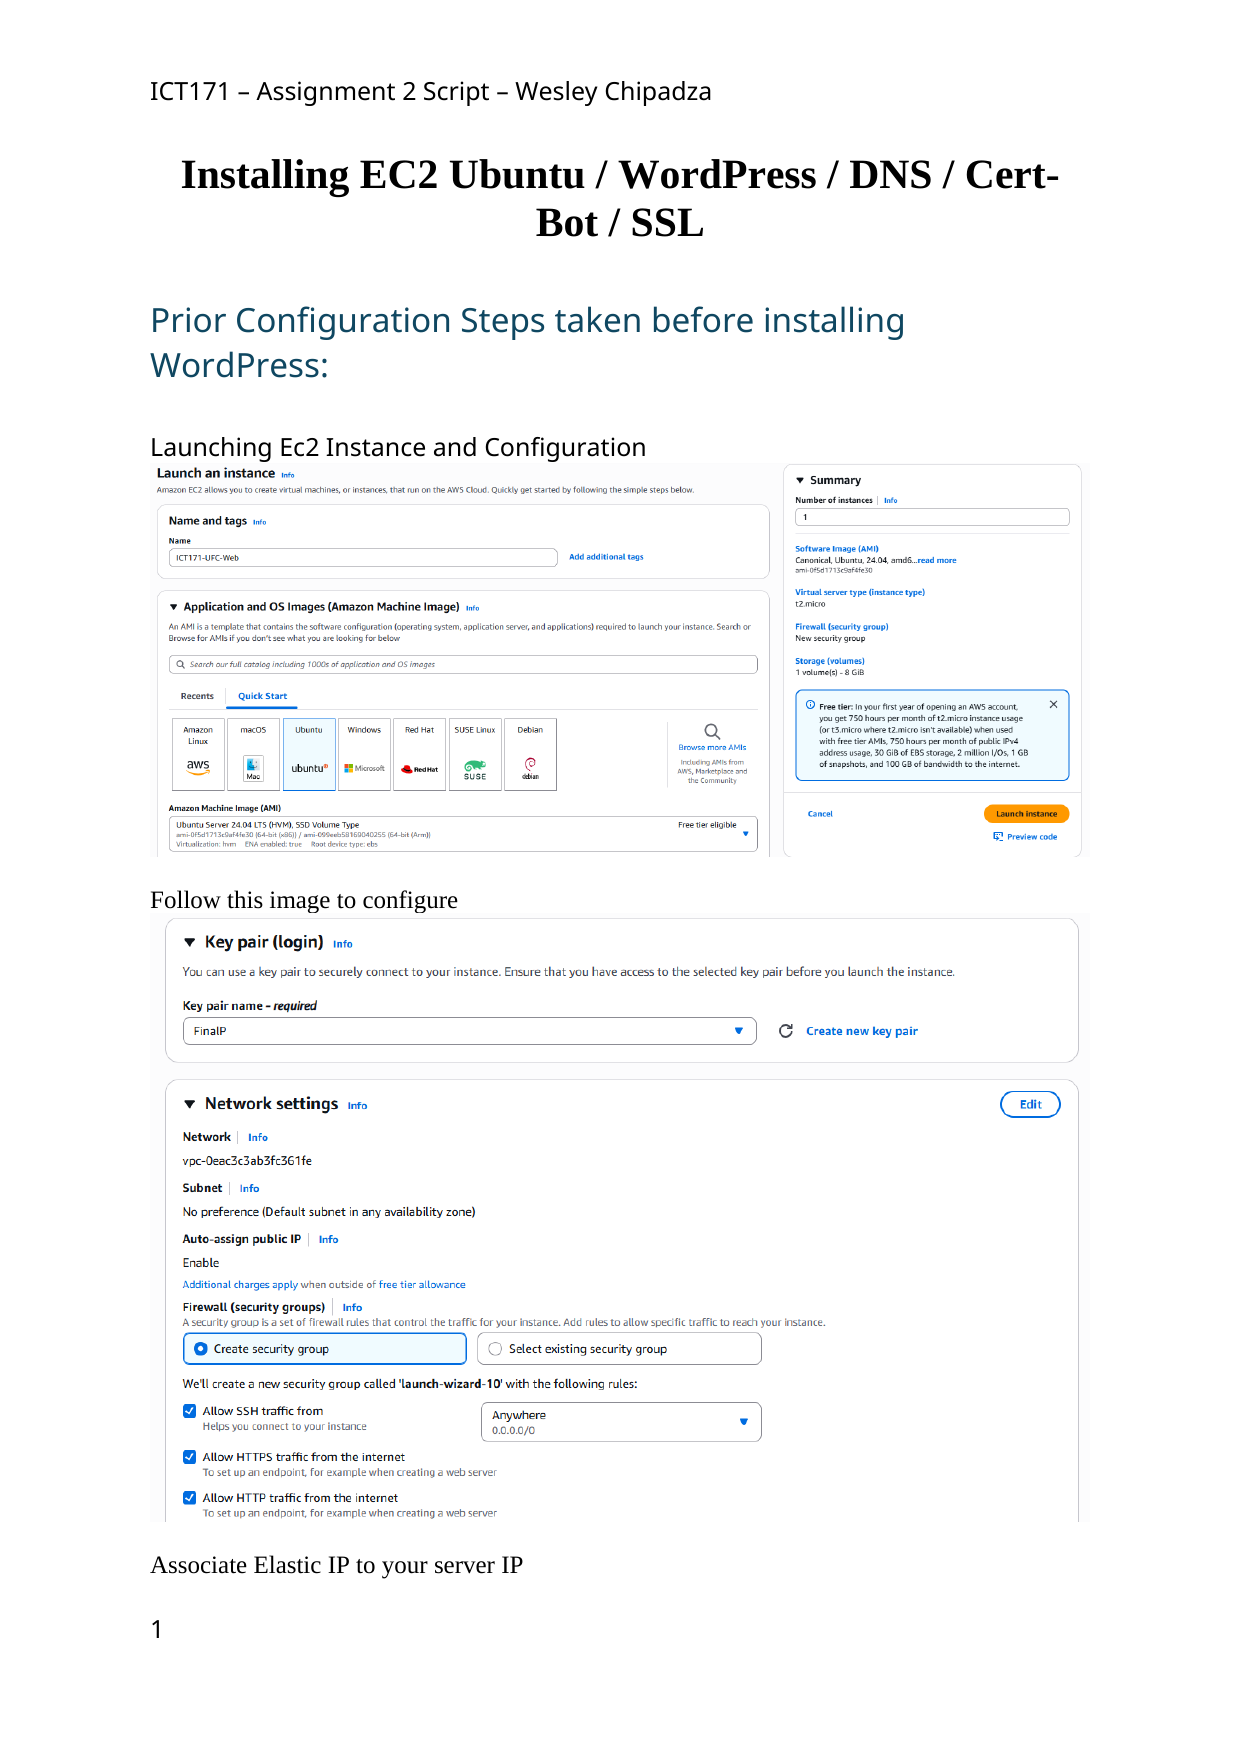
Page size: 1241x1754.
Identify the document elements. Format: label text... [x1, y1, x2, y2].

picture [150, 463, 1091, 857]
text Associate Elastic IP to your server IP [150, 1551, 1090, 1579]
text Launching Ec2 Instance and Configuration [150, 430, 1090, 463]
text Follow this image to configure [150, 885, 1090, 913]
subtitle Prior Configuration Steps taken before installing WordPress: [150, 297, 1090, 387]
text Installing EC2 Ubuntu / WordPress / DNS / Cert-Bot / SSL [150, 150, 1090, 246]
picture [150, 913, 1091, 1522]
